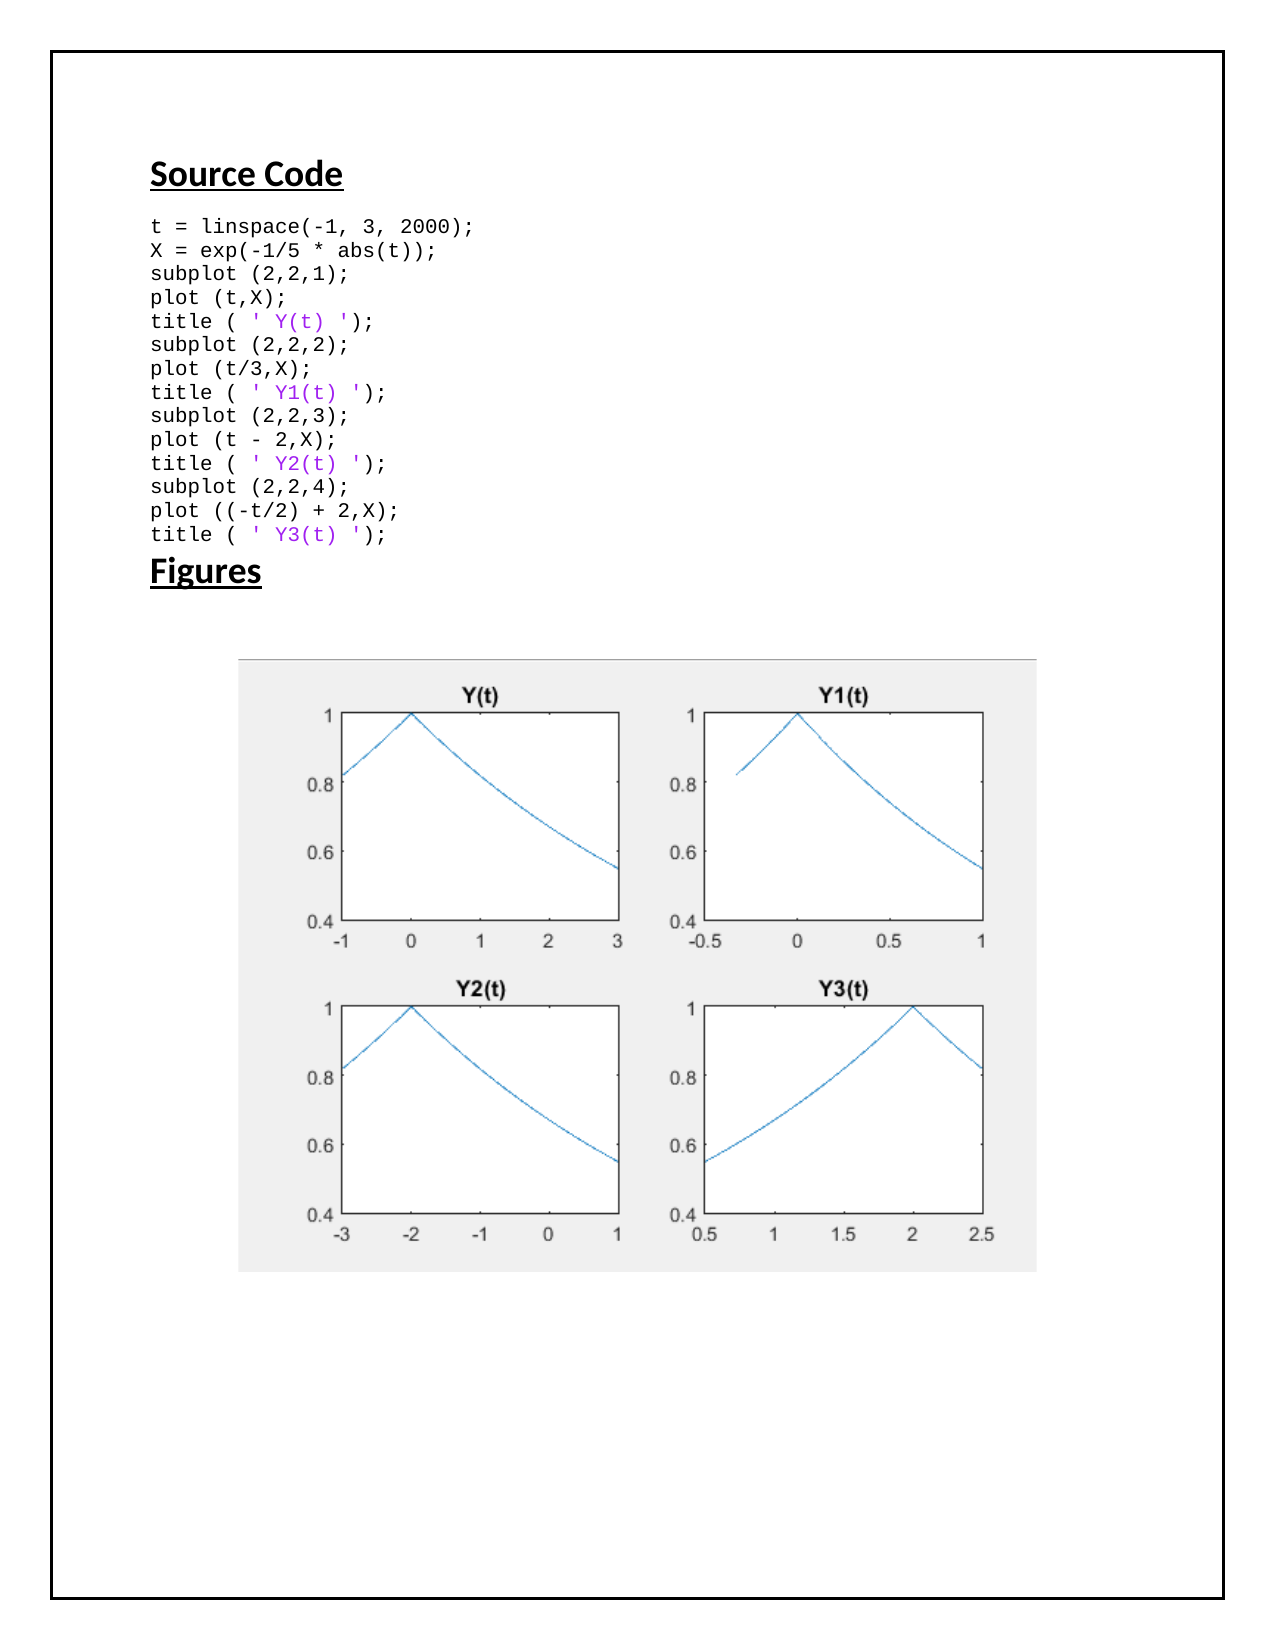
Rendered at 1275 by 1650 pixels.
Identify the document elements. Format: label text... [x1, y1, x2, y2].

text subplot (2,2,1); [150, 263, 1125, 287]
picture [238, 659, 1037, 1272]
text title ( ' Y(t) '); [150, 311, 1125, 334]
text plot (t/3,X); [150, 358, 1125, 382]
text subplot (2,2,2); [150, 334, 1125, 358]
text Figures [150, 547, 1125, 593]
text title ( ' Y2(t) '); [150, 453, 1125, 476]
text plot (t - 2,X); [150, 429, 1125, 453]
text plot (t,X); [150, 287, 1125, 311]
text title ( ' Y3(t) '); [150, 523, 1125, 547]
text subplot (2,2,3); [150, 405, 1125, 429]
text plot ((-t/2) + 2,X); [150, 500, 1125, 523]
text title ( ' Y1(t) '); [150, 382, 1125, 405]
text Source Code [150, 150, 1125, 196]
text t = linspace(-1, 3, 2000); [150, 216, 1125, 240]
text X = exp(-1/5 * abs(t)); [150, 240, 1125, 263]
text subplot (2,2,4); [150, 476, 1125, 500]
